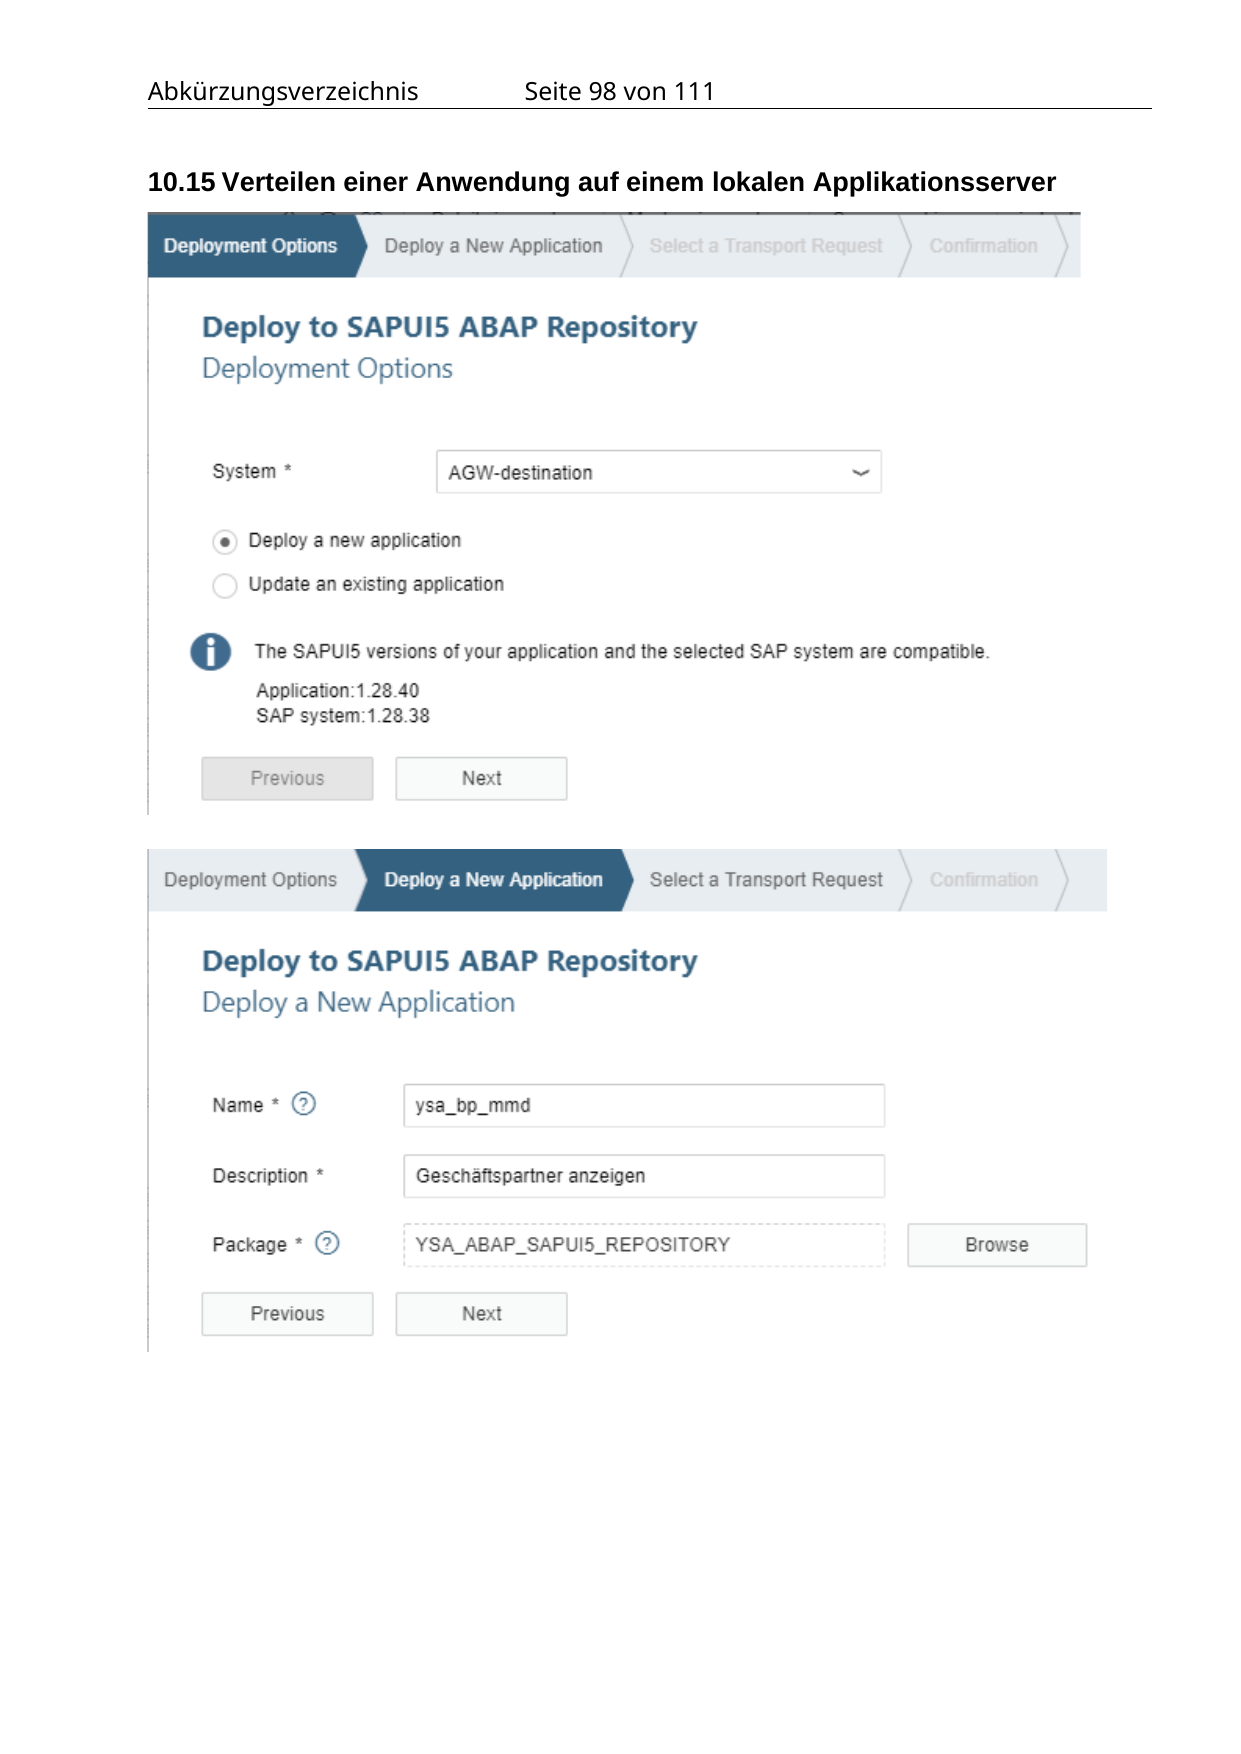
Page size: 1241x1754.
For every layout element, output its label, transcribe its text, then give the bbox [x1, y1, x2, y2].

subtitle Verteilen einer Anwendung auf einem lokalen Applikationsserver [148, 166, 1152, 197]
picture [147, 212, 1081, 815]
picture [147, 849, 1108, 1352]
